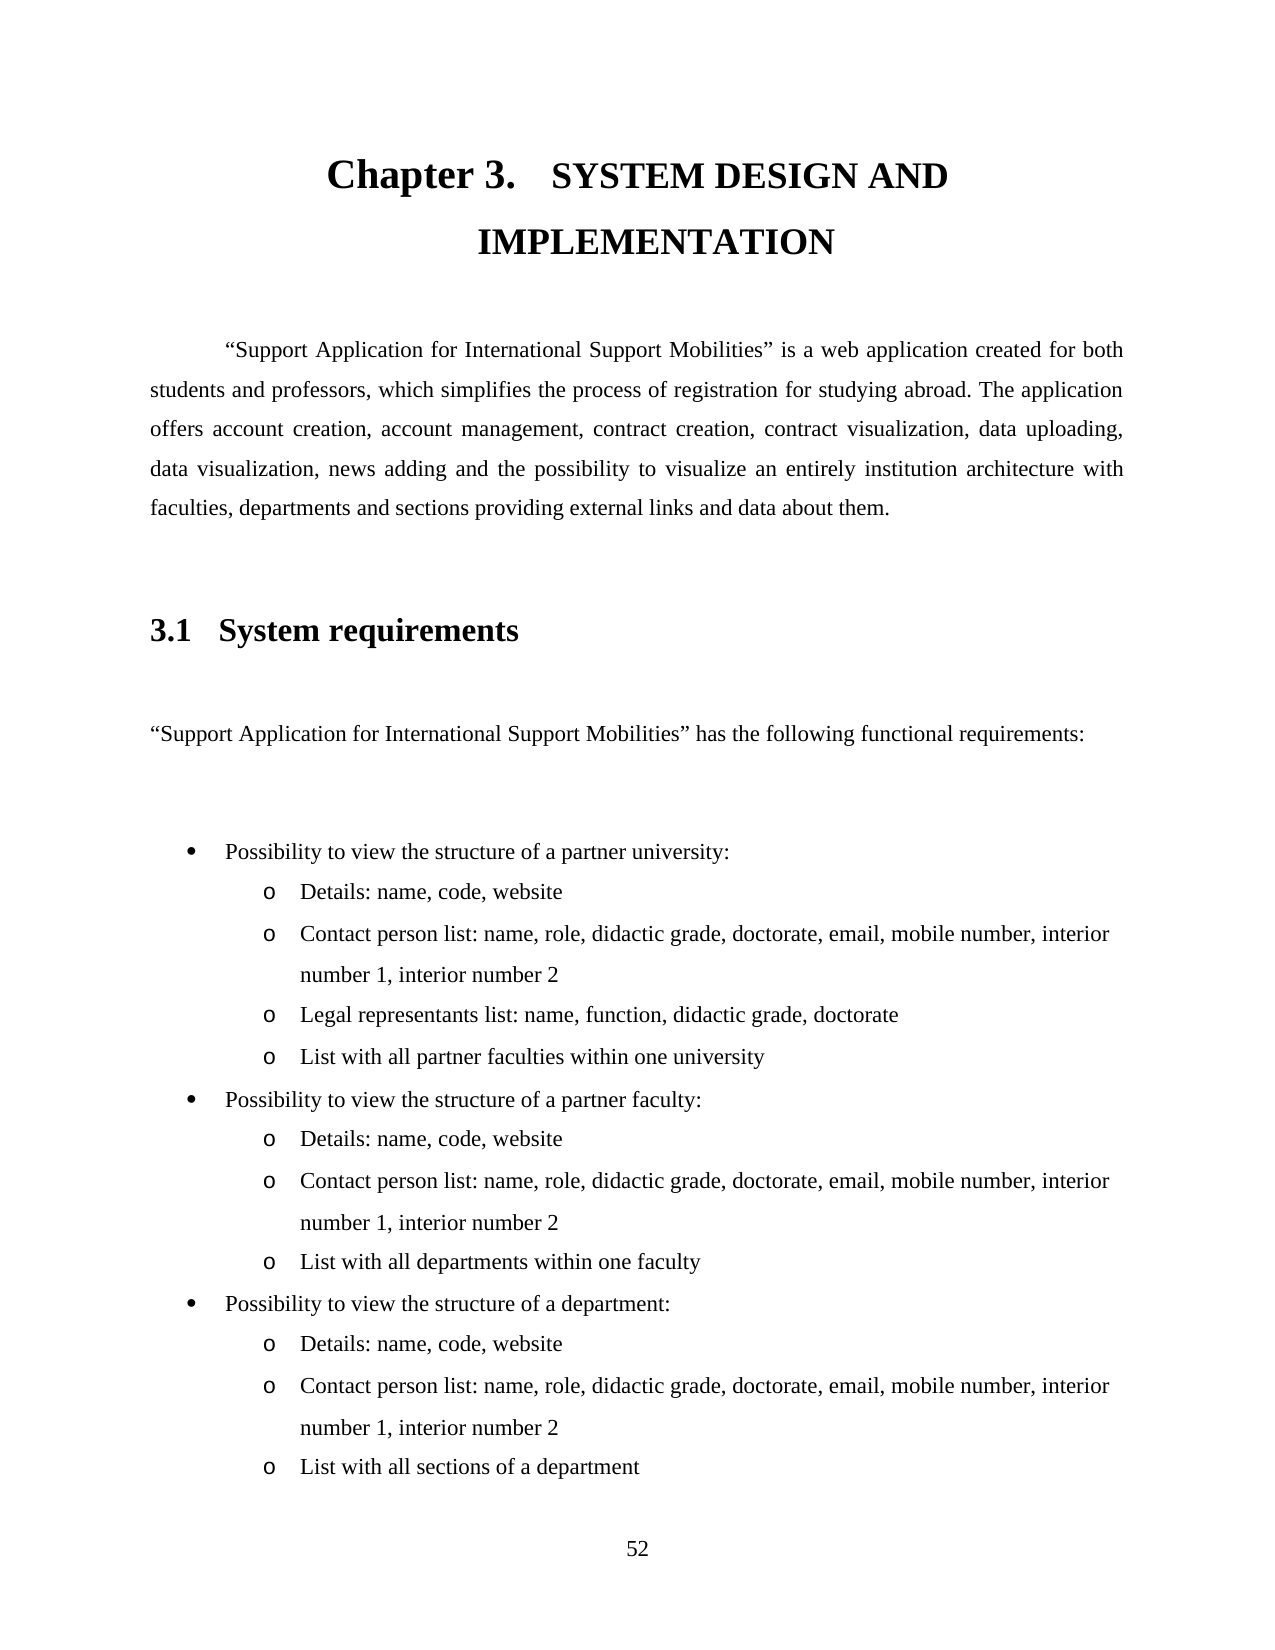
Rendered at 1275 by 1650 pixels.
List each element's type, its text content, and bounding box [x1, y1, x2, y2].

list Details: name, code, website [262, 878, 1125, 906]
list Contact person list: name, role, didactic grade, doctorate, email, mobile number, interior number 1, interior number 2 [262, 1167, 1125, 1235]
list List with all partner faculties within one university [262, 1043, 1125, 1072]
list Contact person list: name, role, didactic grade, doctorate, email, mobile number, interior number 1, interior number 2 [262, 920, 1125, 988]
subtitle System requirements [150, 611, 1125, 649]
text “Support Application for International Support Mobilities” has the following functional requirements: [150, 720, 1125, 746]
list List with all sections of a department [262, 1453, 1125, 1481]
list Legal representants list: name, function, didactic grade, doctorate [262, 1001, 1125, 1029]
list Details: name, code, website [262, 1330, 1125, 1358]
subtitle SYSTEM DESIGN AND IMPLEMENTATION [150, 150, 1125, 263]
list Details: name, code, website [262, 1125, 1125, 1153]
list Contact person list: name, role, didactic grade, doctorate, email, mobile number, interior number 1, interior number 2 [262, 1372, 1125, 1440]
list List with all departments within one faculty [262, 1248, 1125, 1276]
text “Support Application for International Support Mobilities” is a web application created for both students and professors, which simplifies the process of registration for studying abroad. The application offers account creation, account management, contract creation, contract visualization, data uploading, data visualization, news adding and the possibility to visualize an entirely institution architecture with faculties, departments and sections providing external links and data about them. [150, 336, 1125, 520]
list Possibility to view the structure of a department: [187, 1291, 1125, 1317]
list Possibility to view the structure of a partner faculty: [187, 1086, 1125, 1112]
list Possibility to view the structure of a partner university: [187, 838, 1125, 865]
